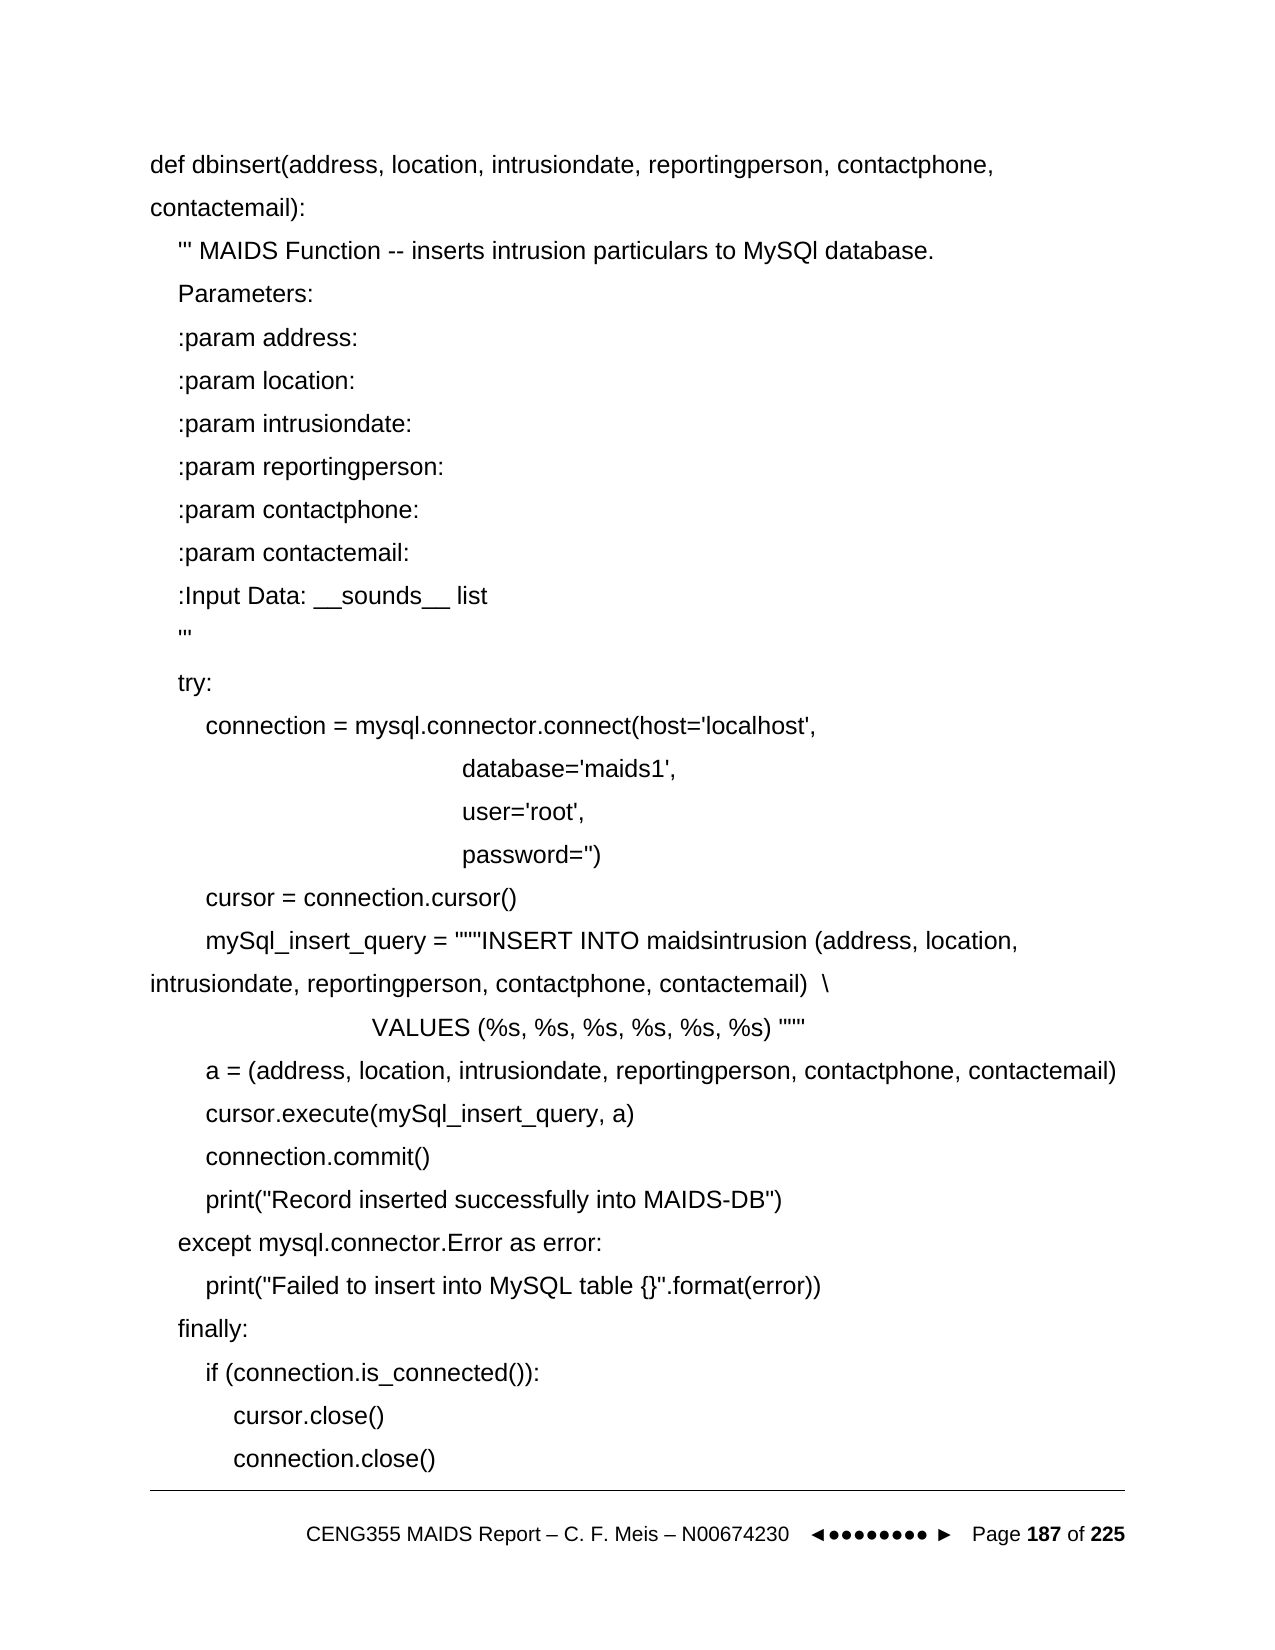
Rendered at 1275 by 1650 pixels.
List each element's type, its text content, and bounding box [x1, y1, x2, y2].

text :param reportingperson: [150, 452, 1125, 481]
text database='maids1', [150, 754, 1125, 782]
text connection = mysql.connector.connect(host='localhost', [150, 711, 1125, 739]
text :param address: [150, 322, 1125, 351]
text cursor.execute(mySql_insert_query, a) [150, 1099, 1125, 1127]
text a = (address, location, intrusiondate, reportingperson, contactphone, contactemail) [150, 1056, 1125, 1084]
text Parameters: [150, 279, 1125, 308]
text cursor = connection.cursor() [150, 883, 1125, 912]
text :param intrusiondate: [150, 409, 1125, 437]
text :param contactphone: [150, 495, 1125, 524]
text VALUES (%s, %s, %s, %s, %s, %s) """ [150, 1012, 1125, 1041]
text connection.close() [150, 1444, 1125, 1472]
text except mysql.connector.Error as error: [150, 1228, 1125, 1257]
text :param location: [150, 366, 1125, 394]
text print("Failed to insert into MySQL table {}".format(error)) [150, 1271, 1125, 1300]
text ''' [150, 624, 1125, 653]
text mySql_insert_query = """INSERT INTO maidsintrusion (address, location, intrusiondate, reportingperson, contactphone, contactemail) \ [150, 926, 1125, 998]
text finally: [150, 1314, 1125, 1343]
text :Input Data: __sounds__ list [150, 581, 1125, 610]
text cursor.close() [150, 1401, 1125, 1429]
text :param contactemail: [150, 538, 1125, 567]
text if (connection.is_connected()): [150, 1357, 1125, 1386]
text try: [150, 667, 1125, 696]
text def dbinsert(address, location, intrusiondate, reportingperson, contactphone, contactemail): [150, 150, 1125, 222]
text print("Record inserted successfully into MAIDS-DB") [150, 1185, 1125, 1214]
text user='root', [150, 797, 1125, 826]
text connection.commit() [150, 1142, 1125, 1171]
text password='') [150, 840, 1125, 869]
text ''' MAIDS Function -- inserts intrusion particulars to MySQl database. [150, 236, 1125, 265]
